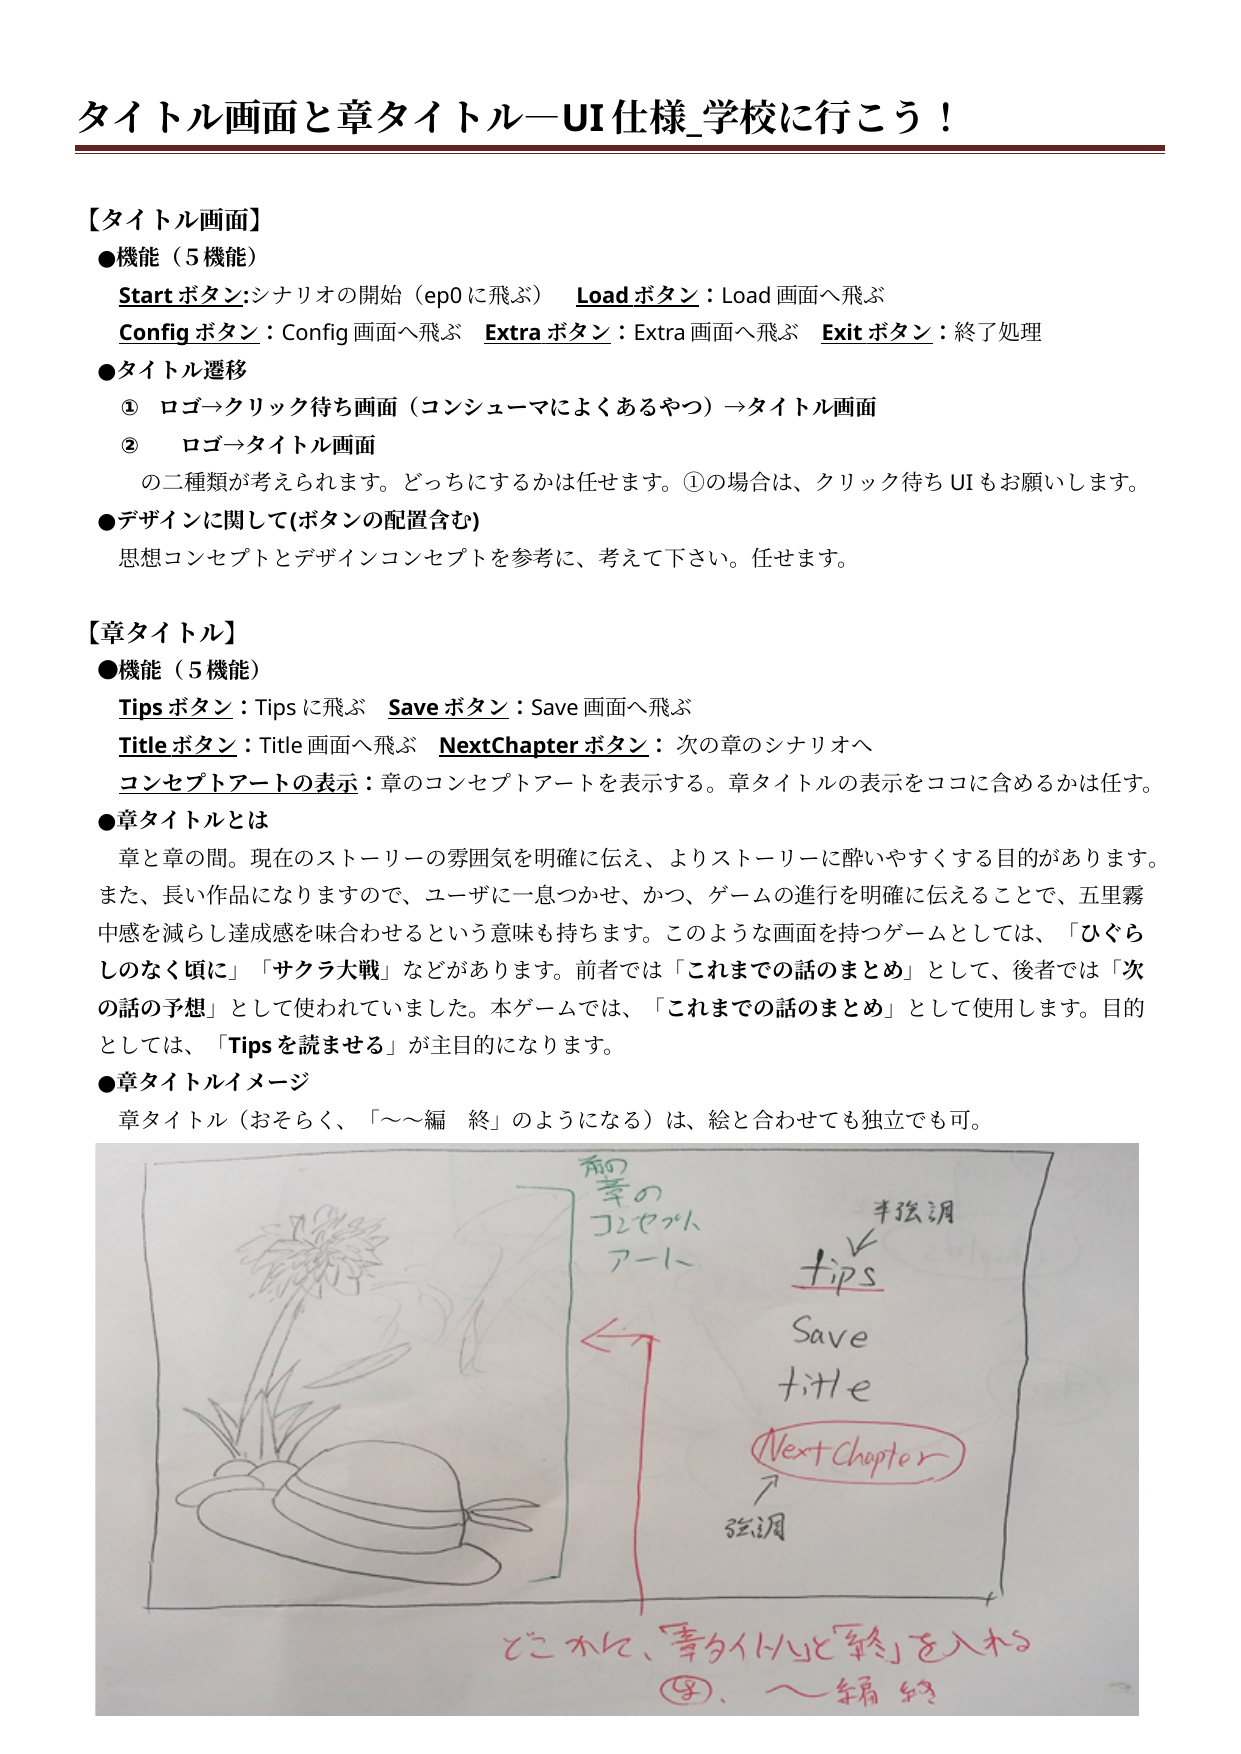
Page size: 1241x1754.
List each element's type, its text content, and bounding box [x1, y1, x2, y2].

text 【タイトル画面】 [75, 200, 1165, 238]
picture [95, 1143, 1139, 1716]
text ●機能（５機能） [75, 238, 1165, 275]
text 思想コンセプトとデザインコンセプトを参考に、考えて下さい。任せます。 [75, 538, 1165, 575]
list ロゴ→クリック待ち画面（コンシューマによくあるやつ）→タイトル画面 [120, 388, 1165, 425]
text Titleボタン：Title画面へ飛ぶ NextChapterボタン： 次の章のシナリオへ [75, 725, 1165, 763]
text 【章タイトル】 [75, 613, 1165, 650]
text Startボタン:シナリオの開始（ep0に飛ぶ） Loadボタン：Load画面へ飛ぶ [75, 275, 1165, 313]
text ●タイトル遷移 [75, 350, 1165, 388]
list ロゴ→タイトル画面 [120, 425, 1165, 463]
list の二種類が考えられます。どっちにするかは任せます。①の場合は、クリック待ちUIもお願いします。 [119, 463, 1165, 500]
text ●機能（５機能） [75, 650, 1165, 688]
text ●章タイトルイメージ [75, 1063, 1165, 1100]
text Configボタン：Config画面へ飛ぶ Extraボタン：Extra画面へ飛ぶ Exitボタン：終了処理 [75, 313, 1165, 350]
text 章タイトル（おそらく、「～～編 終」のようになる）は、絵と合わせても独立でも可。 [75, 1100, 1165, 1138]
text コンセプトアートの表示：章のコンセプトアートを表示する。章タイトルの表示をココに含めるかは任す。 [75, 763, 1165, 800]
text Tipsボタン：Tipsに飛ぶ Saveボタン：Save画面へ飛ぶ [75, 688, 1165, 725]
text また、長い作品になりますので、ユーザに一息つかせ、かつ、ゲームの進行を明確に伝えることで、五里霧中感を減らし達成感を味合わせるという意味も持ちます。このような画面を持つゲームとしては、「ひぐらしのなく頃に」「サクラ大戦」などがあります。前者では「これまでの話のまとめ」として、後者では「次の話の予想」として使われていました。本ゲームでは、「これまでの話のまとめ」として使用します。目的としては、「Tipsを読ませる」が主目的になります。 [75, 875, 1165, 1063]
text ●章タイトルとは [75, 800, 1165, 838]
text 章と章の間。現在のストーリーの雰囲気を明確に伝え、よりストーリーに酔いやすくする目的があります。 [75, 838, 1165, 875]
text ●デザインに関して(ボタンの配置含む) [75, 500, 1165, 538]
